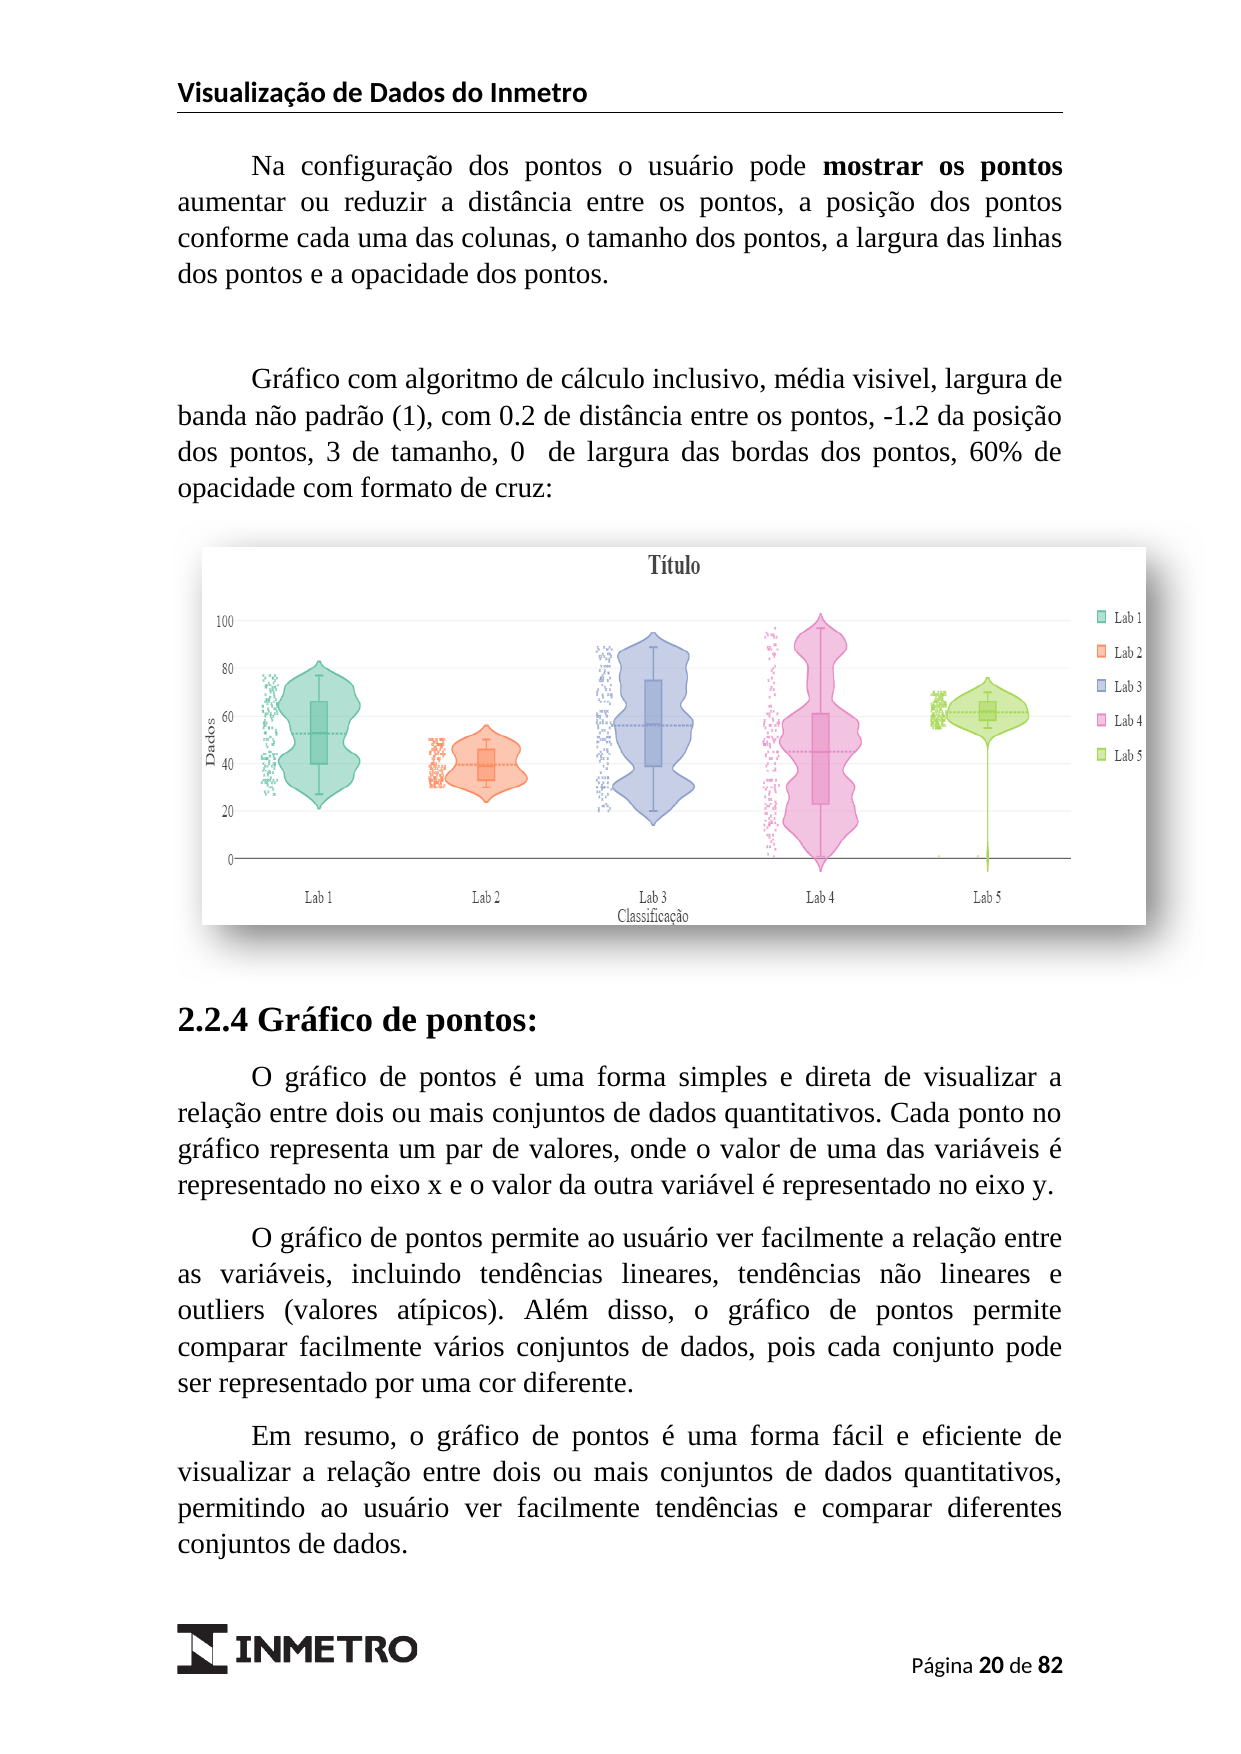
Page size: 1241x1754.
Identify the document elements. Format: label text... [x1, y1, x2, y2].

picture [177, 1624, 418, 1674]
text Gráfico com algoritmo de cálculo inclusivo, média visivel, largura de banda não padrão (1), com 0.2 de distância entre os pontos, -1.2 da posição dos pontos, 3 de tamanho, 0 de largura das bordas dos pontos, 60% de opacidade com formato de cruz: [177, 362, 1063, 504]
text 2.2.4 Gráfico de pontos: [177, 998, 1063, 1039]
text Na configuração dos pontos o usuário pode mostrar os pontos aumentar ou reduzir a distância entre os pontos, a posição dos pontos conforme cada uma das colunas, o tamanho dos pontos, a largura das linhas dos pontos e a opacidade dos pontos. [177, 148, 1063, 289]
text Em resumo, o gráfico de pontos é uma forma fácil e eficiente de visualizar a relação entre dois ou mais conjuntos de dados quantitativos, permitindo ao usuário ver facilmente tendências e comparar diferentes conjuntos de dados. [177, 1418, 1063, 1559]
text O gráfico de pontos permite ao usuário ver facilmente a relação entre as variáveis, incluindo tendências lineares, tendências não lineares e outliers (valores atípicos). Além disso, o gráfico de pontos permite comparar facilmente vários conjuntos de dados, pois cada conjunto pode ser representado por uma cor diferente. [177, 1220, 1063, 1398]
picture [202, 547, 1146, 925]
text O gráfico de pontos é uma forma simples e direta de visualizar a relação entre dois ou mais conjuntos de dados quantitativos. Cada ponto no gráfico representa um par de valores, onde o valor de uma das variáveis é representado no eixo x e o valor da outra variável é representado no eixo y. [177, 1059, 1063, 1201]
